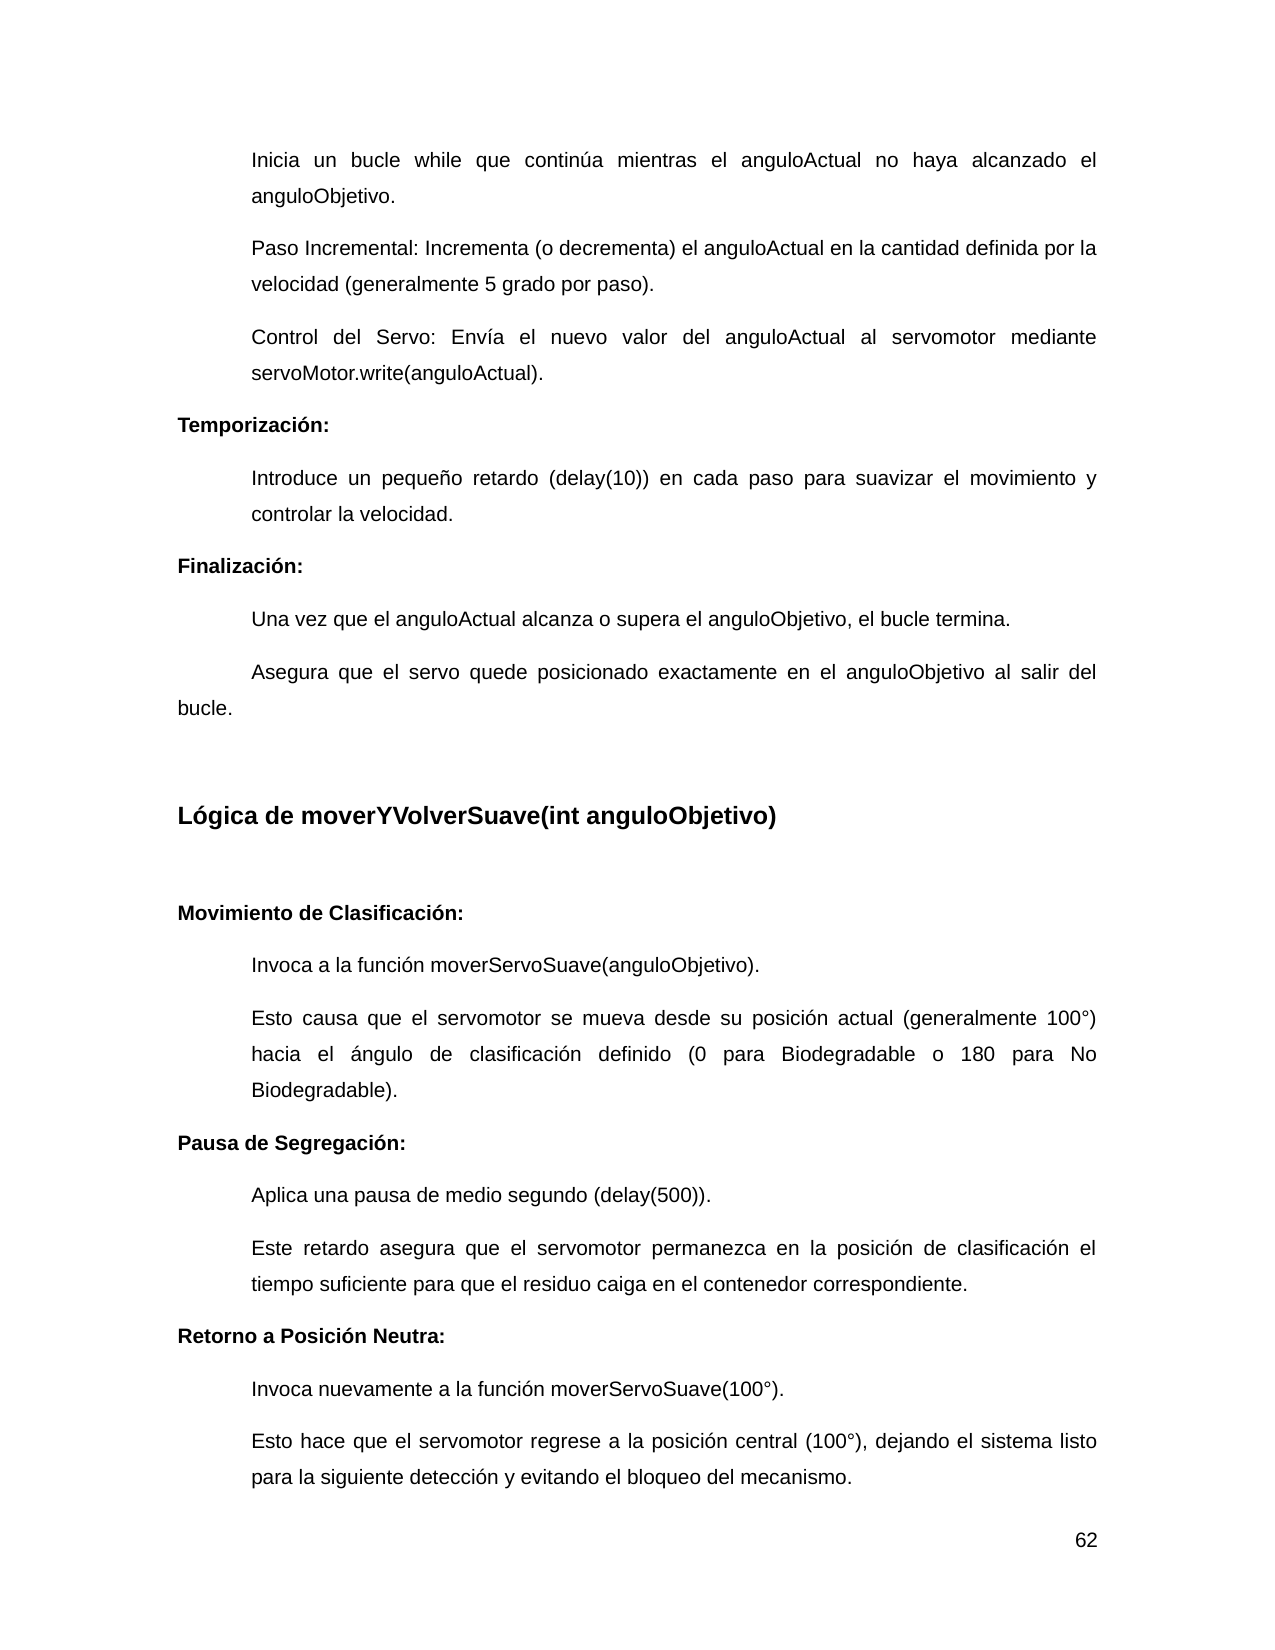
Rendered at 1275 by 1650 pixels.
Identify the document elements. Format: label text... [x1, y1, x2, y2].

text Esto hace que el servomotor regrese a la posición central (100°), dejando el sistema listo para la siguiente detección y evitando el bloqueo del mecanismo. [251, 1429, 1098, 1489]
text Finalización: [177, 554, 1098, 578]
text Invoca nuevamente a la función moverServoSuave(100°). [177, 1377, 1098, 1401]
text Este retardo asegura que el servomotor permanezca en la posición de clasificación el tiempo suficiente para que el residuo caiga en el contenedor correspondiente. [251, 1236, 1098, 1295]
text Retorno a Posición Neutra: [177, 1324, 1098, 1348]
text Paso Incremental: Incrementa (o decrementa) el anguloActual en la cantidad definida por la velocidad (generalmente 5 grado por paso). [251, 236, 1098, 296]
text Invoca a la función moverServoSuave(anguloObjetivo). [177, 953, 1098, 977]
text Asegura que el servo quede posicionado exactamente en el anguloObjetivo al salir del bucle. [177, 659, 1098, 719]
text Movimiento de Clasificación: [177, 901, 1098, 924]
text Pausa de Segregación: [177, 1130, 1098, 1154]
text Temporización: [177, 413, 1098, 437]
text Inicia un bucle while que continúa mientras el anguloActual no haya alcanzado el anguloObjetivo. [251, 148, 1098, 207]
text Aplica una pausa de medio segundo (delay(500)). [177, 1183, 1098, 1207]
text Una vez que el anguloActual alcanza o supera el anguloObjetivo, el bucle termina. [177, 607, 1098, 631]
text Control del Servo: Envía el nuevo valor del anguloActual al servomotor mediante servoMotor.write(anguloActual). [251, 325, 1098, 384]
text Esto causa que el servomotor se mueva desde su posición actual (generalmente 100°) hacia el ángulo de clasificación definido (0 para Biodegradable o 180 para No Biodegradable). [251, 1006, 1098, 1102]
text Introduce un pequeño retardo (delay(10)) en cada paso para suavizar el movimiento y controlar la velocidad. [251, 466, 1098, 526]
subtitle Lógica de moverYVolverSuave(int anguloObjetivo) [177, 801, 1098, 829]
